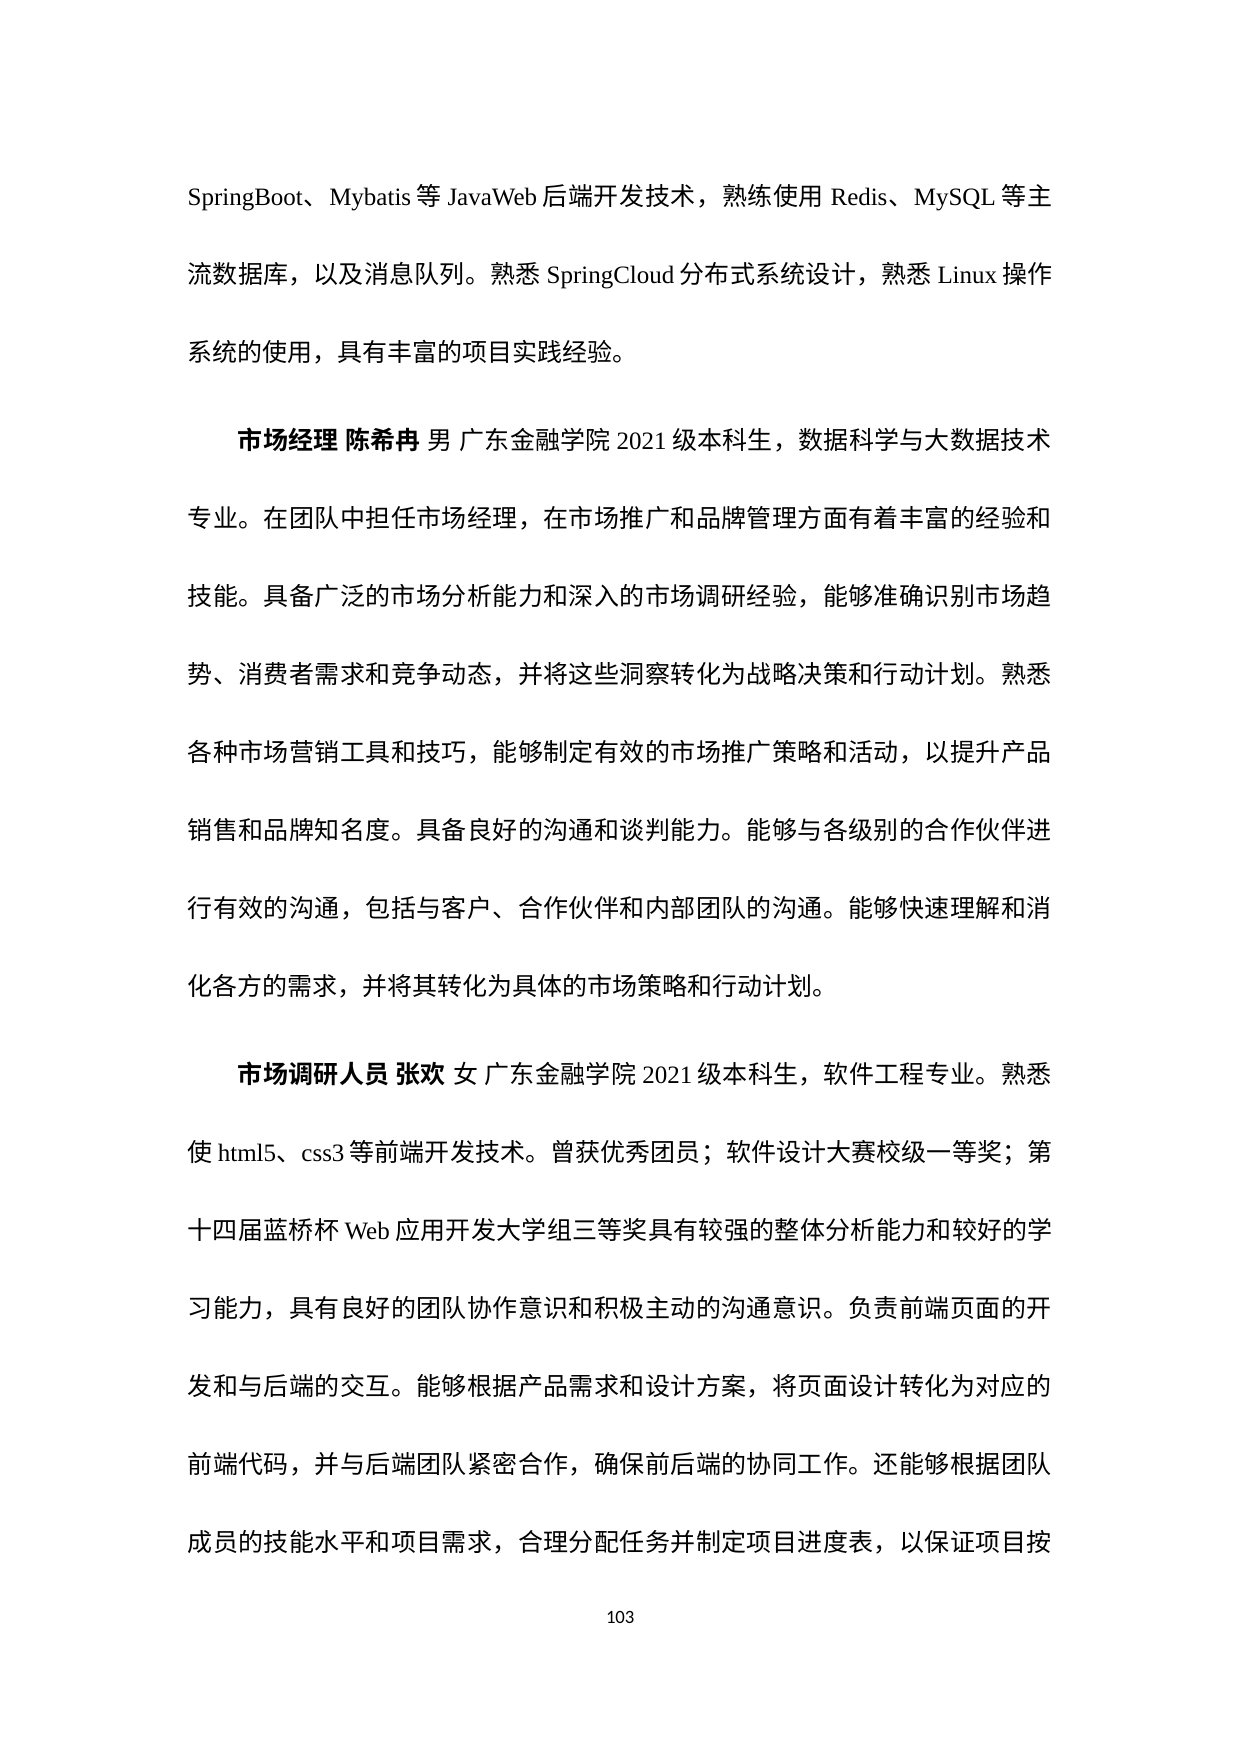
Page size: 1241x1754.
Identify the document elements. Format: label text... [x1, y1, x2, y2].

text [187, 162, 1053, 383]
text 市场经理 陈希冉 男 广东金融学院2021级本科生，数据科学与大数据技术专业。在团队中担任市场经理，在市场推广和品牌管理方面有着丰富的经验和技能。具备广泛的市场分析能力和深入的市场调研经验，能够准确识别市场趋势、消费者需求和竞争动态，并将这些洞察转化为战略决策和行动计划。熟悉各种市场营销工具和技巧，能够制定有效的市场推广策略和活动，以提升产品销售和品牌知名度。具备良好的沟通和谈判能力。能够与各级别的合作伙伴进行有效的沟通，包括与客户、合作伙伴和内部团队的沟通。能够快速理解和消化各方的需求，并将其转化为具体的市场策略和行动计划。 [187, 406, 1053, 1017]
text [187, 1040, 1053, 1573]
